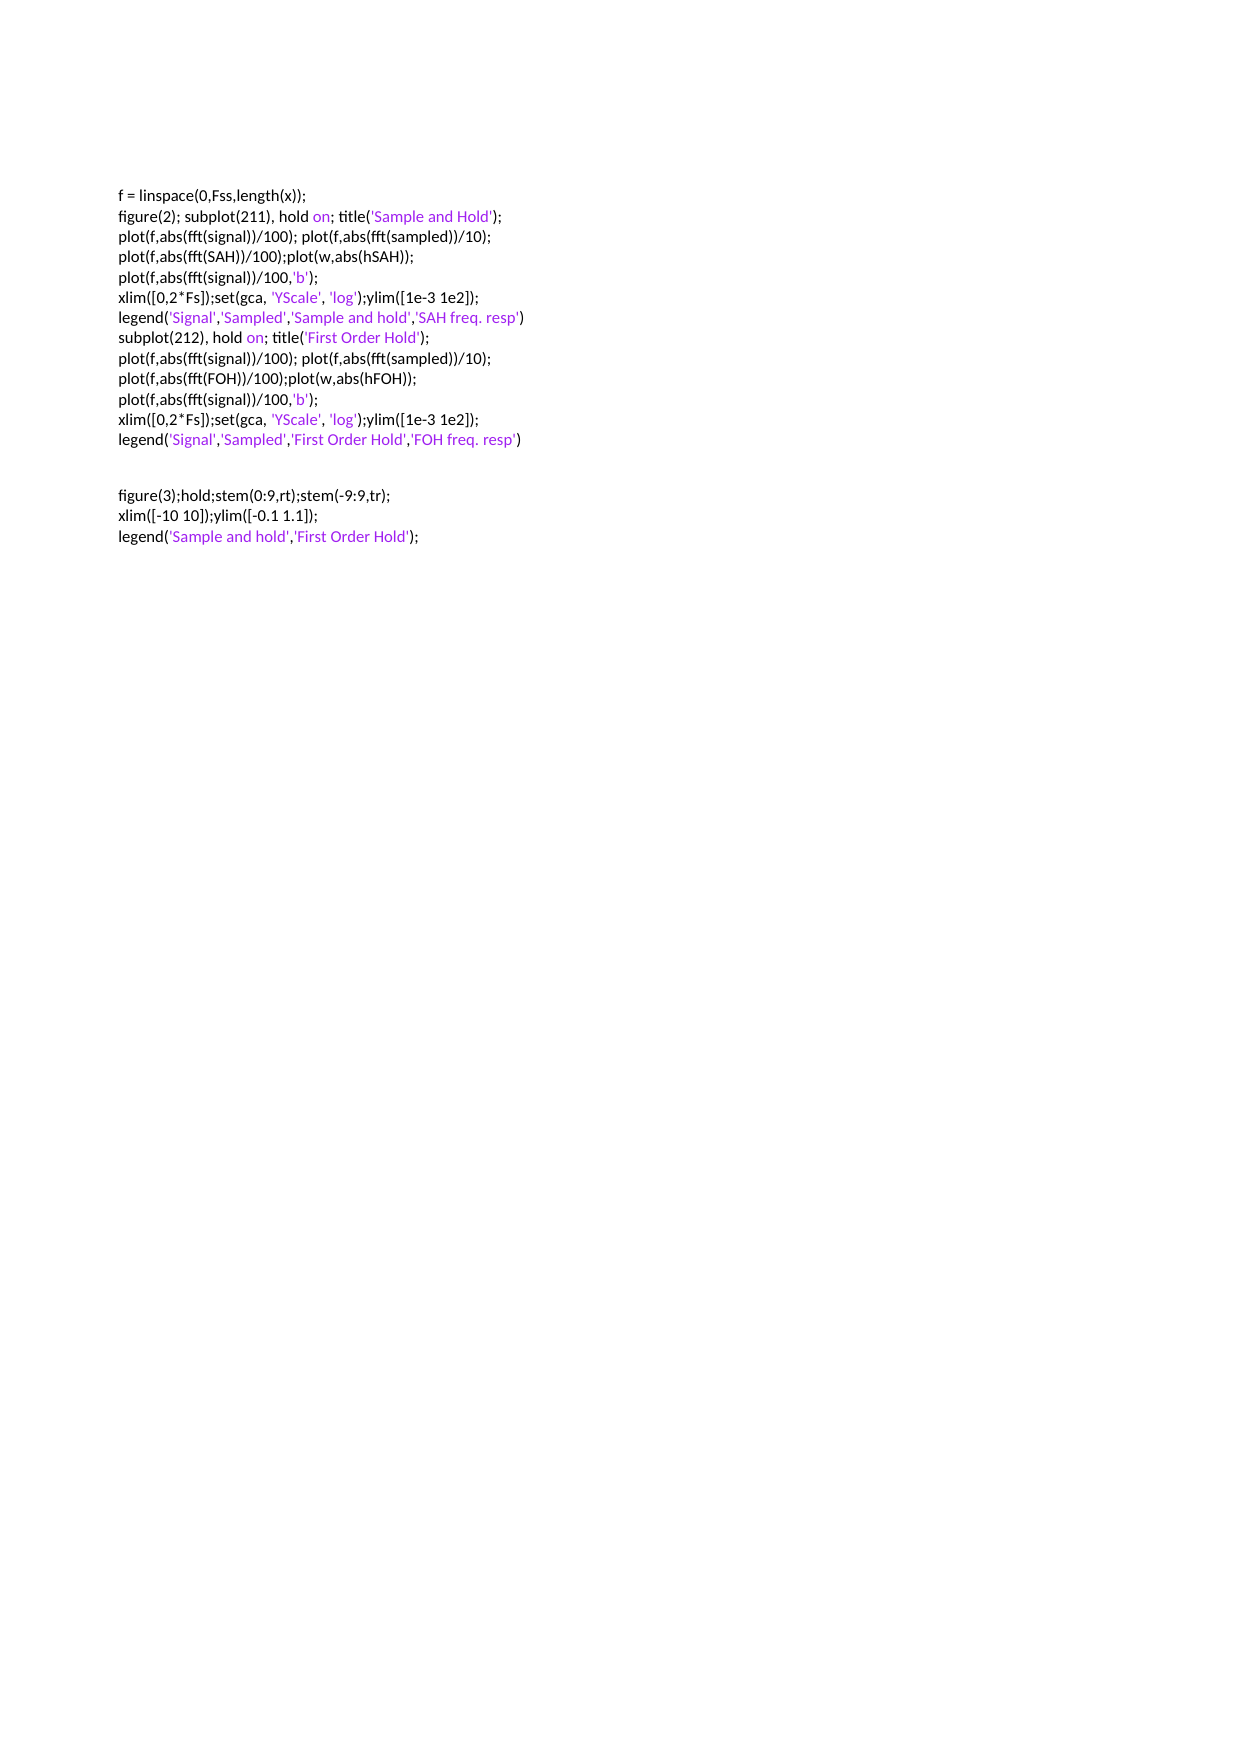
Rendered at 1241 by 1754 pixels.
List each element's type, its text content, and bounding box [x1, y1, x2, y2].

text xlim([0,2*Fs]);set(gca, 'YScale', 'log');ylim([1e-3 1e2]); [118, 409, 1166, 429]
text legend('Signal','Sampled','First Order Hold','FOH freq. resp') [118, 429, 1166, 450]
text plot(f,abs(fft(SAH))/100);plot(w,abs(hSAH)); [118, 247, 1166, 267]
text figure(3);hold;stem(0:9,rt);stem(-9:9,tr); [118, 485, 1166, 506]
text plot(f,abs(fft(signal))/100); plot(f,abs(fft(sampled))/10); [118, 348, 1166, 368]
text plot(f,abs(fft(signal))/100); plot(f,abs(fft(sampled))/10); [118, 226, 1166, 247]
text xlim([-10 10]);ylim([-0.1 1.1]); [118, 506, 1166, 526]
text plot(f,abs(fft(signal))/100,'b'); [118, 389, 1166, 409]
text f = linspace(0,Fss,length(x)); [118, 186, 1166, 206]
text plot(f,abs(fft(signal))/100,'b'); [118, 267, 1166, 287]
text plot(f,abs(fft(FOH))/100);plot(w,abs(hFOH)); [118, 368, 1166, 389]
text figure(2); subplot(211), hold on; title('Sample and Hold'); [118, 206, 1166, 226]
text xlim([0,2*Fs]);set(gca, 'YScale', 'log');ylim([1e-3 1e2]); [118, 287, 1166, 307]
text legend('Signal','Sampled','Sample and hold','SAH freq. resp') [118, 307, 1166, 328]
text subplot(212), hold on; title('First Order Hold'); [118, 328, 1166, 348]
text legend('Sample and hold','First Order Hold'); [118, 526, 1166, 546]
